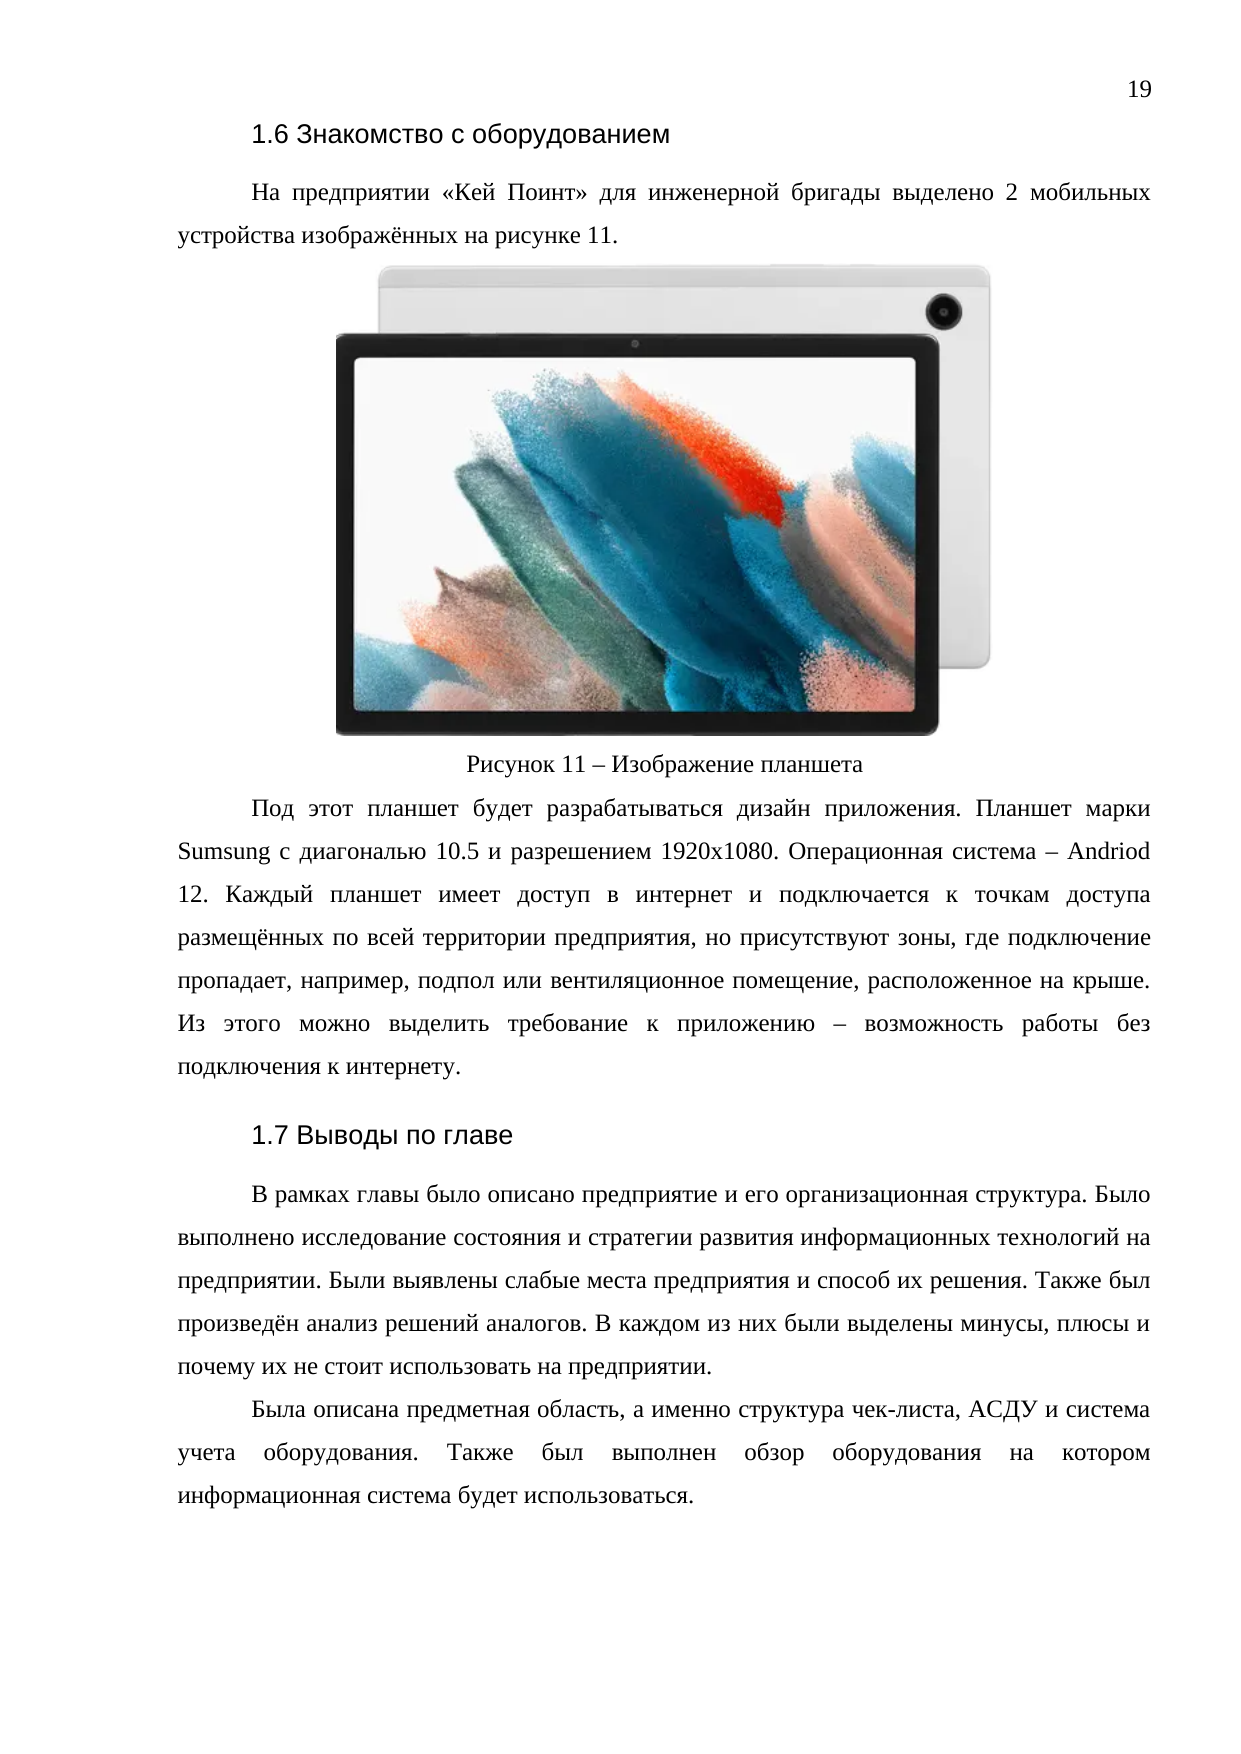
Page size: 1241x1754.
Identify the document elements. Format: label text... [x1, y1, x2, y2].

text Под этот планшет будет разрабатываться дизайн приложения. Планшет марки Sumsung c диагональю 10.5 и разрешением 1920x1080. Операционная система – Andriod 12. Каждый планшет имеет доступ в интернет и подключается к точкам доступа размещённых по всей территории предприятия, но присутствуют зоны, где подключение пропадает, например, подпол или вентиляционное помещение, расположенное на крыше. Из этого можно выделить требование к приложению – возможность работы без подключения к интернету. [177, 793, 1152, 1080]
text Была описана предметная область, а именно структура чек-листа, АСДУ и система учета оборудования. Также был выполнен обзор оборудования на котором информационная система будет использоваться. [177, 1394, 1152, 1509]
picture [336, 263, 993, 736]
subtitle 1.6 Знакомство с оборудованием [177, 118, 1152, 149]
text В рамках главы было описано предприятие и его организационная структура. Было выполнено исследование состояния и стратегии развития информационных технологий на предприятии. Были выявлены слабые места предприятия и способ их решения. Также был произведён анализ решений аналогов. В каждом из них были выделены минусы, плюсы и почему их не стоит использовать на предприятии. [177, 1179, 1152, 1380]
text Рисунок 11 – Изображение планшета [177, 749, 1152, 778]
subtitle 1.7 Выводы по главе [177, 1119, 1152, 1151]
text На предприятии «Кей Поинт» для инженерной бригады выделено 2 мобильных устройства изображённых на рисунке 11. [177, 177, 1152, 249]
